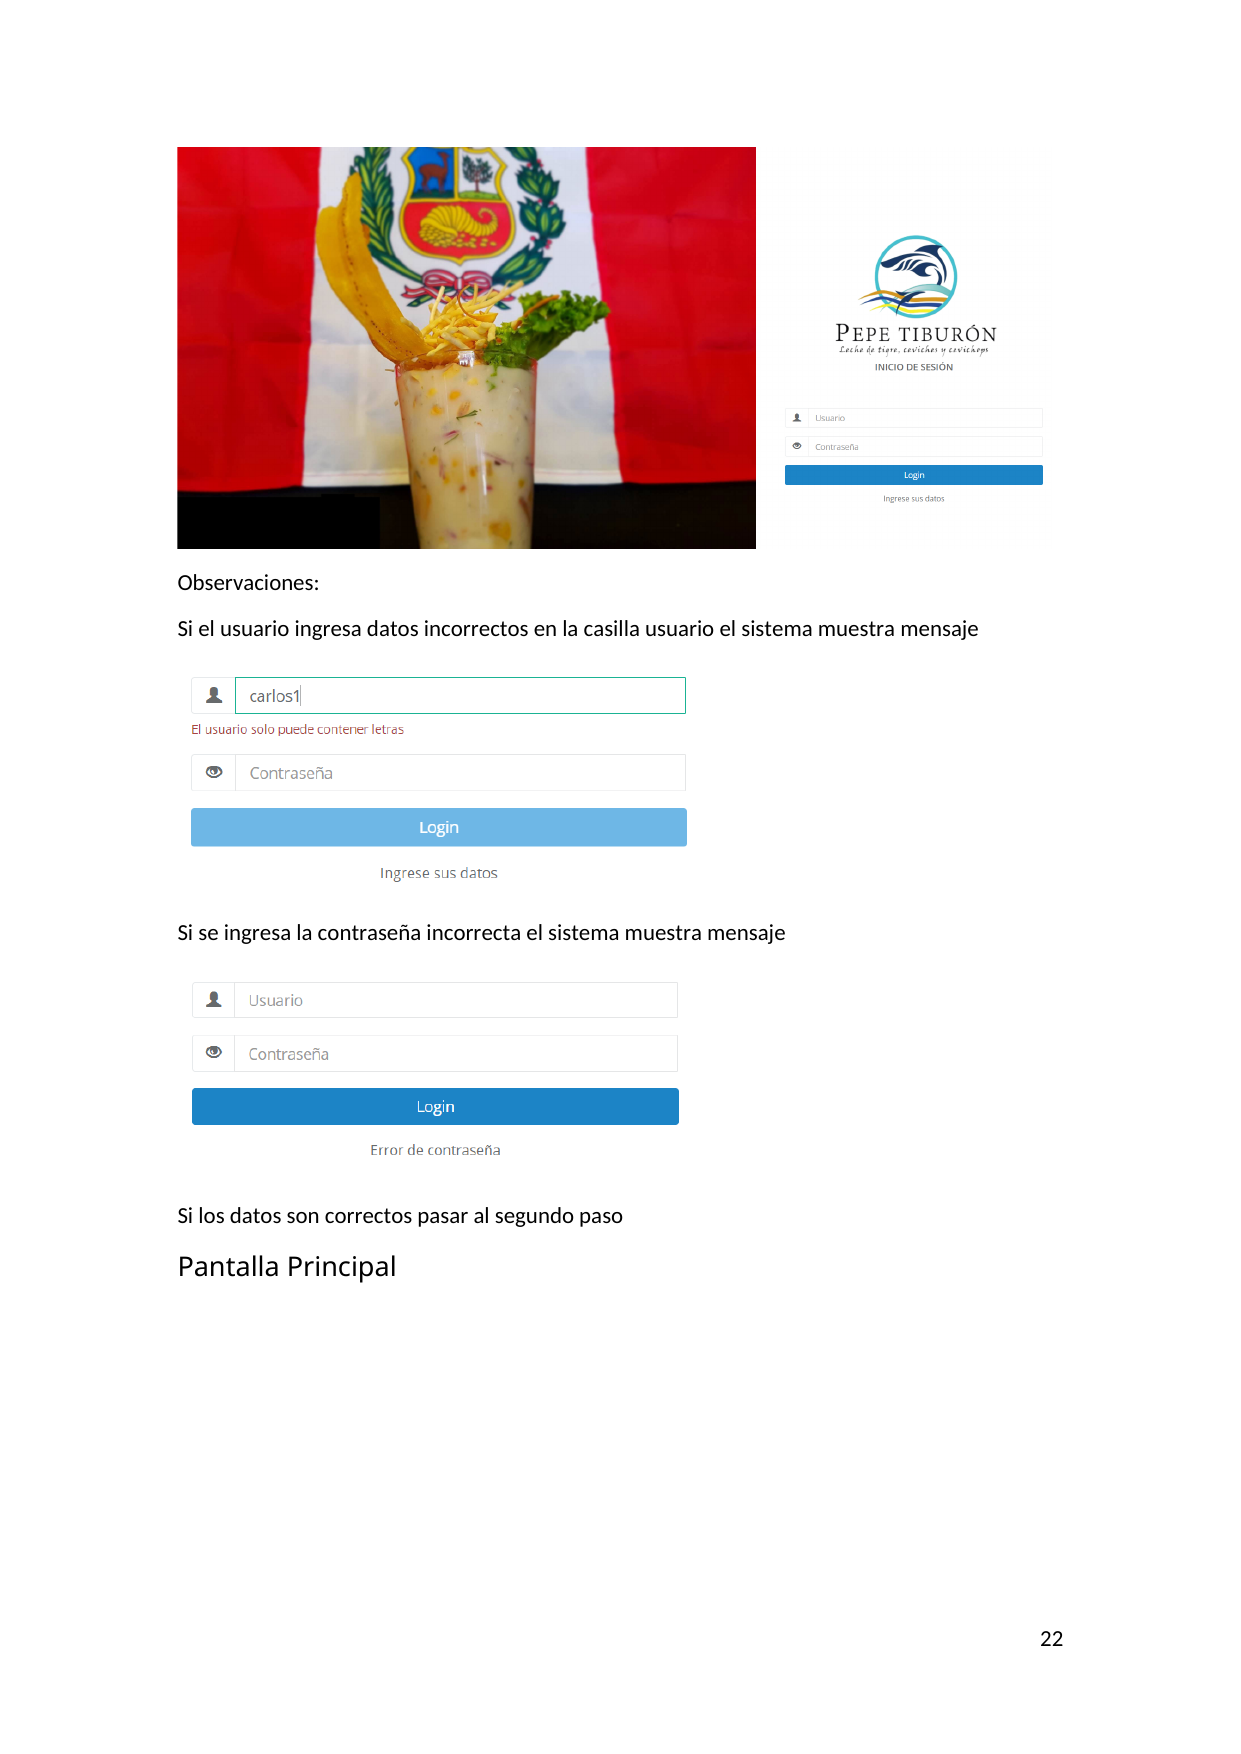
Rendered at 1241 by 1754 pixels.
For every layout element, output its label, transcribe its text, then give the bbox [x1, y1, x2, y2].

text Observaciones: [177, 568, 1063, 596]
picture [177, 147, 1053, 549]
text Si los datos son correctos pasar al segundo paso [177, 1201, 1063, 1229]
picture [177, 965, 689, 1183]
picture [177, 661, 706, 900]
text Si se ingresa la contraseña incorrecta el sistema muestra mensaje [177, 918, 1063, 946]
text Si el usuario ingresa datos incorrectos en la casilla usuario el sistema muestra mensaje [177, 614, 1063, 643]
subtitle Pantalla Principal [177, 1248, 1063, 1285]
